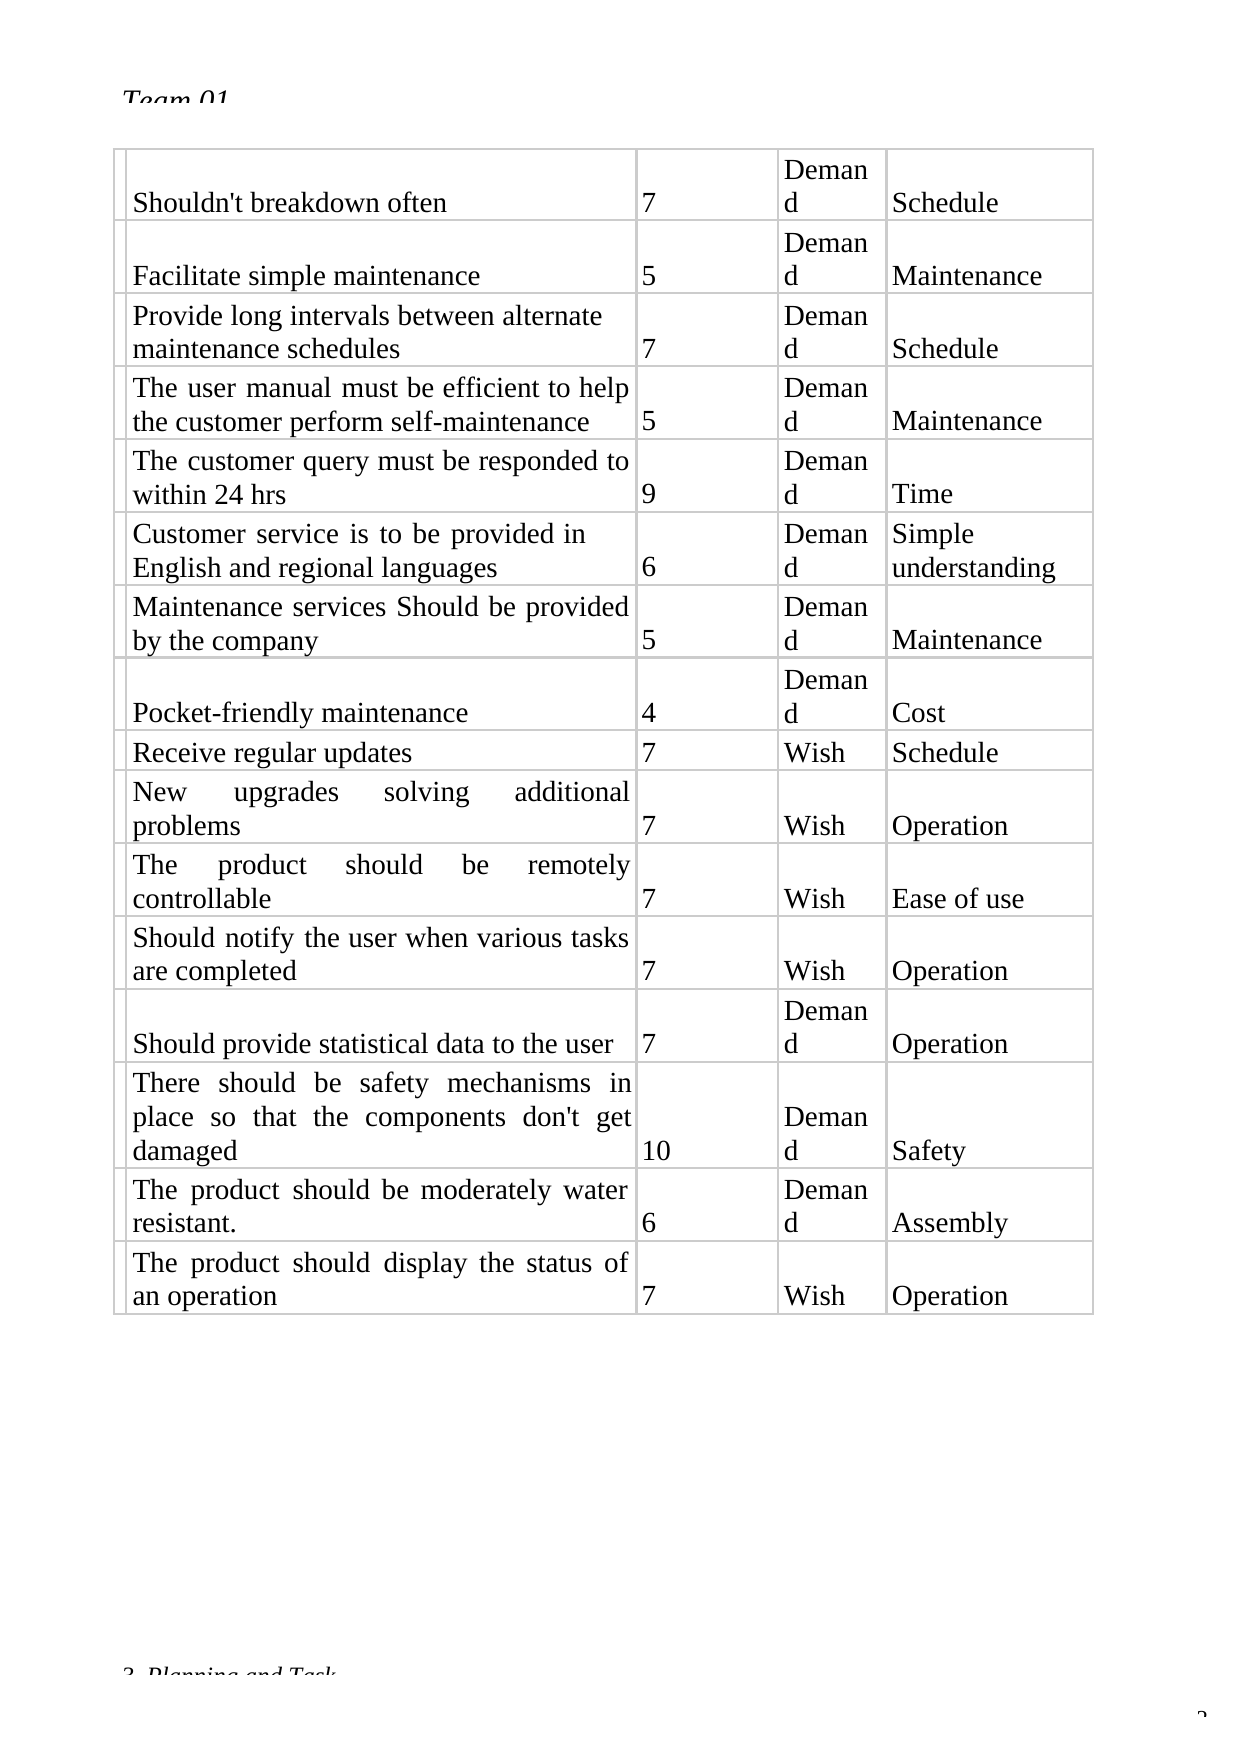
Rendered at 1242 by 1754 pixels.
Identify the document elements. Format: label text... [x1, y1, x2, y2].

table_header [115, 150, 125, 219]
table_cell Customer service is to be provided in English and regional languages [127, 513, 635, 583]
table_cell Maintenance [888, 221, 1092, 292]
table_cell [115, 1063, 125, 1167]
table_cell 4 [638, 659, 777, 729]
table_cell 7 [638, 731, 777, 769]
table_cell Time [888, 440, 1092, 511]
table_cell Wish [779, 771, 885, 842]
table_cell 6 [638, 1169, 777, 1239]
table_cell Wish [779, 844, 885, 915]
table_cell 6 [638, 513, 777, 583]
table_cell Schedule [888, 731, 1092, 769]
table_cell Deman d [779, 221, 885, 292]
table_cell Operation [888, 917, 1092, 988]
table_cell [115, 731, 125, 769]
table_cell 5 [638, 367, 777, 438]
table_cell Wish [779, 731, 885, 769]
table_cell [115, 440, 125, 511]
table_cell Deman d [779, 1063, 885, 1167]
table_cell [115, 294, 125, 365]
table_cell Assembly [888, 1169, 1092, 1239]
table_cell Wish [779, 1242, 885, 1312]
table_cell Wish [779, 917, 885, 988]
table_cell Cost [888, 659, 1092, 729]
table_cell Maintenance [888, 367, 1092, 438]
table_cell Facilitate simple maintenance [127, 221, 635, 292]
table_cell 7 [638, 294, 777, 365]
table_cell Simple understanding [888, 513, 1092, 583]
table_cell [115, 367, 125, 438]
table_cell 7 [638, 917, 777, 988]
table_cell Deman d [779, 440, 885, 511]
table_cell The product should be moderately water resistant. [127, 1169, 635, 1239]
table_cell Safety [888, 1063, 1092, 1167]
table_cell Deman d [779, 513, 885, 583]
table_cell The product should be remotely controllable [127, 844, 635, 915]
table_cell Deman d [779, 1169, 885, 1239]
table_cell Deman d [779, 586, 885, 656]
table_cell Deman d [779, 990, 885, 1061]
table_cell Deman d [779, 659, 885, 729]
table_cell The product should display the status of an operation [127, 1242, 635, 1312]
table_cell Pocket-friendly maintenance [127, 659, 635, 729]
table_cell 5 [638, 221, 777, 292]
table_cell Should notify the user when various tasks are completed [127, 917, 635, 988]
table_cell Operation [888, 771, 1092, 842]
table_cell [115, 917, 125, 988]
table_cell Schedule [888, 294, 1092, 365]
table_cell Ease of use [888, 844, 1092, 915]
table_cell Deman d [779, 367, 885, 438]
table_header 7 [638, 150, 777, 219]
table_cell Provide long intervals between alternate maintenance schedules [127, 294, 635, 365]
table_cell New upgrades solving additional problems [127, 771, 635, 842]
table_cell [115, 1242, 125, 1312]
table_cell Receive regular updates [127, 731, 635, 769]
table_cell The customer query must be responded to within 24 hrs [127, 440, 635, 511]
table_header Deman d [779, 150, 885, 219]
table_header Shouldn't breakdown often [127, 150, 635, 219]
table_cell 5 [638, 586, 777, 656]
table_cell 7 [638, 771, 777, 842]
table_cell [115, 990, 125, 1061]
table_cell The user manual must be efficient to help the customer perform self-maintenance [127, 367, 635, 438]
table_cell There should be safety mechanisms in place so that the components don't get damaged [127, 1063, 635, 1167]
table_cell [115, 586, 125, 656]
table_cell [115, 659, 125, 729]
table_cell Maintenance services Should be provided by the company [127, 586, 635, 656]
table_cell 7 [638, 844, 777, 915]
table_cell [115, 1169, 125, 1239]
table_cell [115, 513, 125, 583]
table_cell Operation [888, 1242, 1092, 1312]
table_cell [115, 771, 125, 842]
table_cell 7 [638, 1242, 777, 1312]
table_cell 10 [638, 1063, 777, 1167]
table_cell [115, 221, 125, 292]
table_cell Operation [888, 990, 1092, 1061]
table_cell 9 [638, 440, 777, 511]
table_cell Maintenance [888, 586, 1092, 656]
table_cell Deman d [779, 294, 885, 365]
table_header Schedule [888, 150, 1092, 219]
table_cell Should provide statistical data to the user [127, 990, 635, 1061]
table_cell [115, 844, 125, 915]
table_cell 7 [638, 990, 777, 1061]
